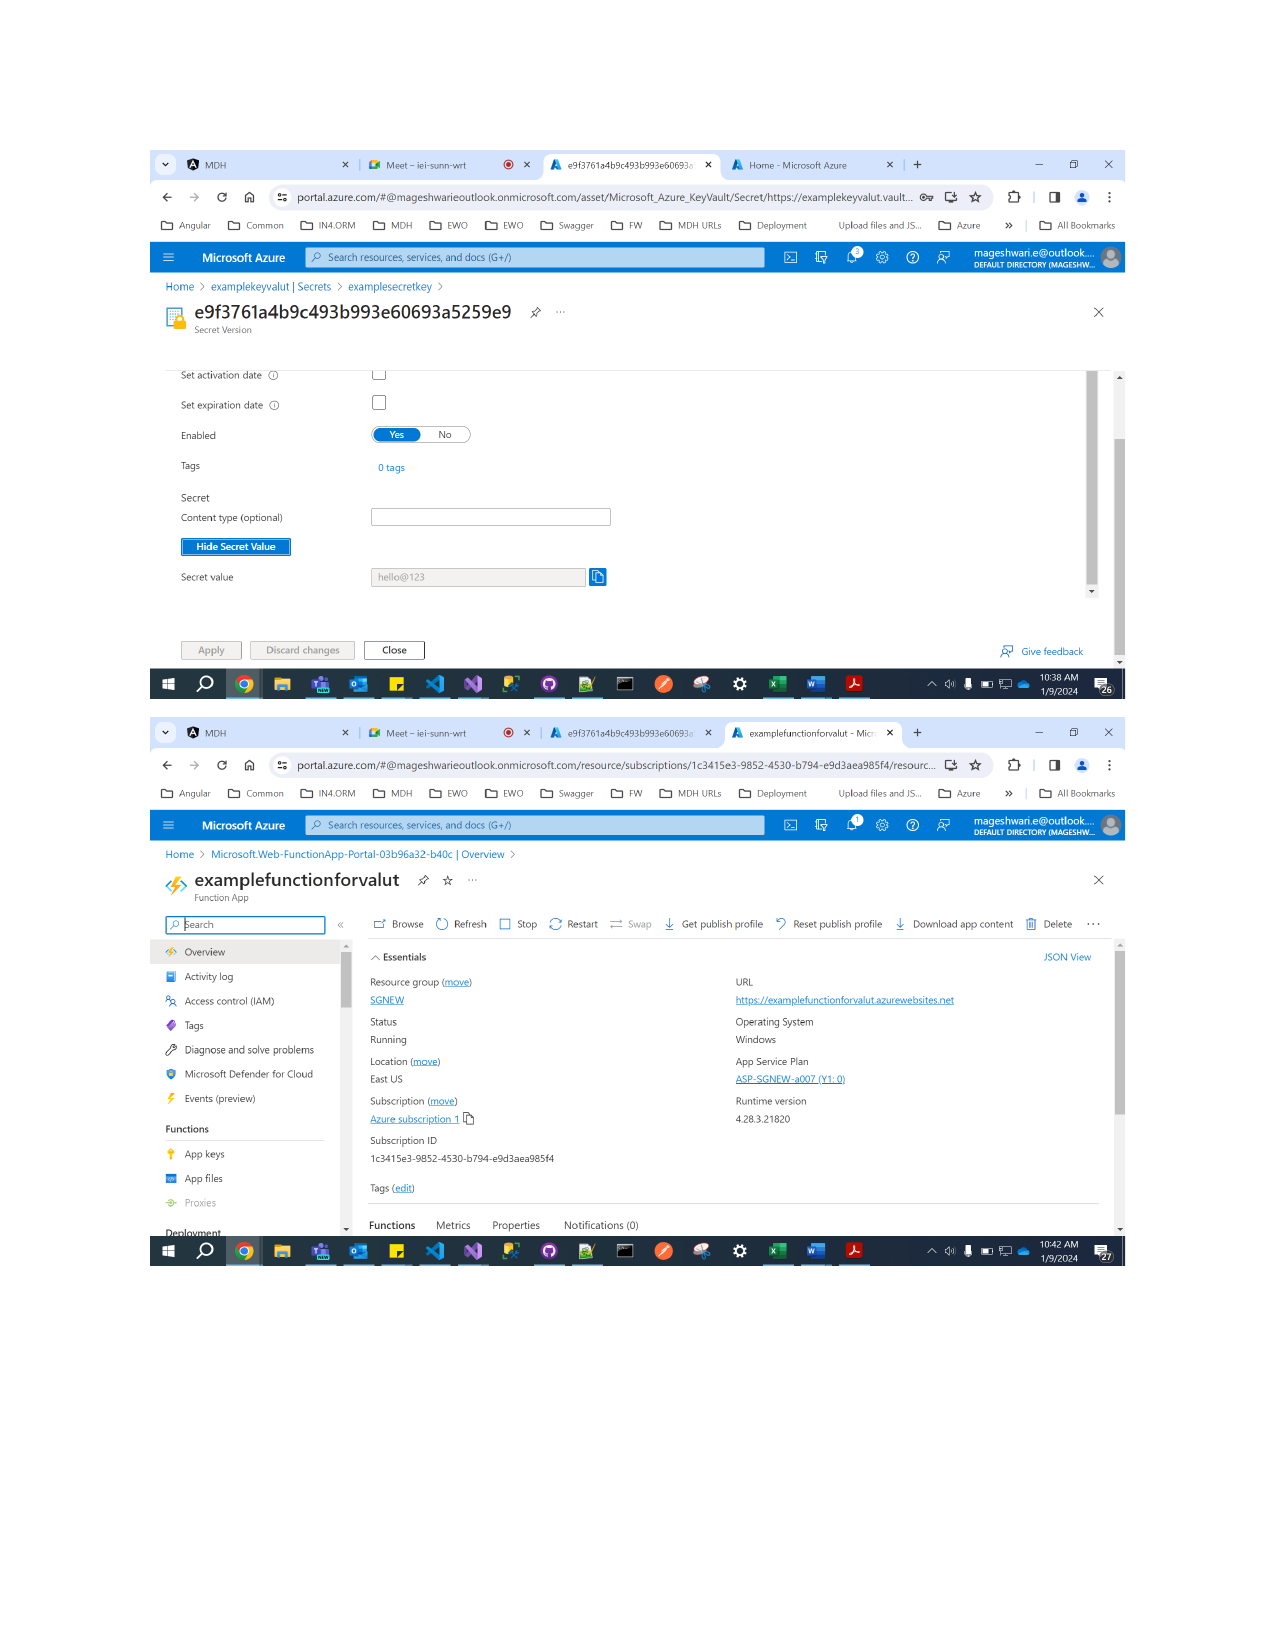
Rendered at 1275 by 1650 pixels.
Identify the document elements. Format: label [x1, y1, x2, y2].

picture [150, 150, 1125, 699]
picture [150, 717, 1125, 1266]
